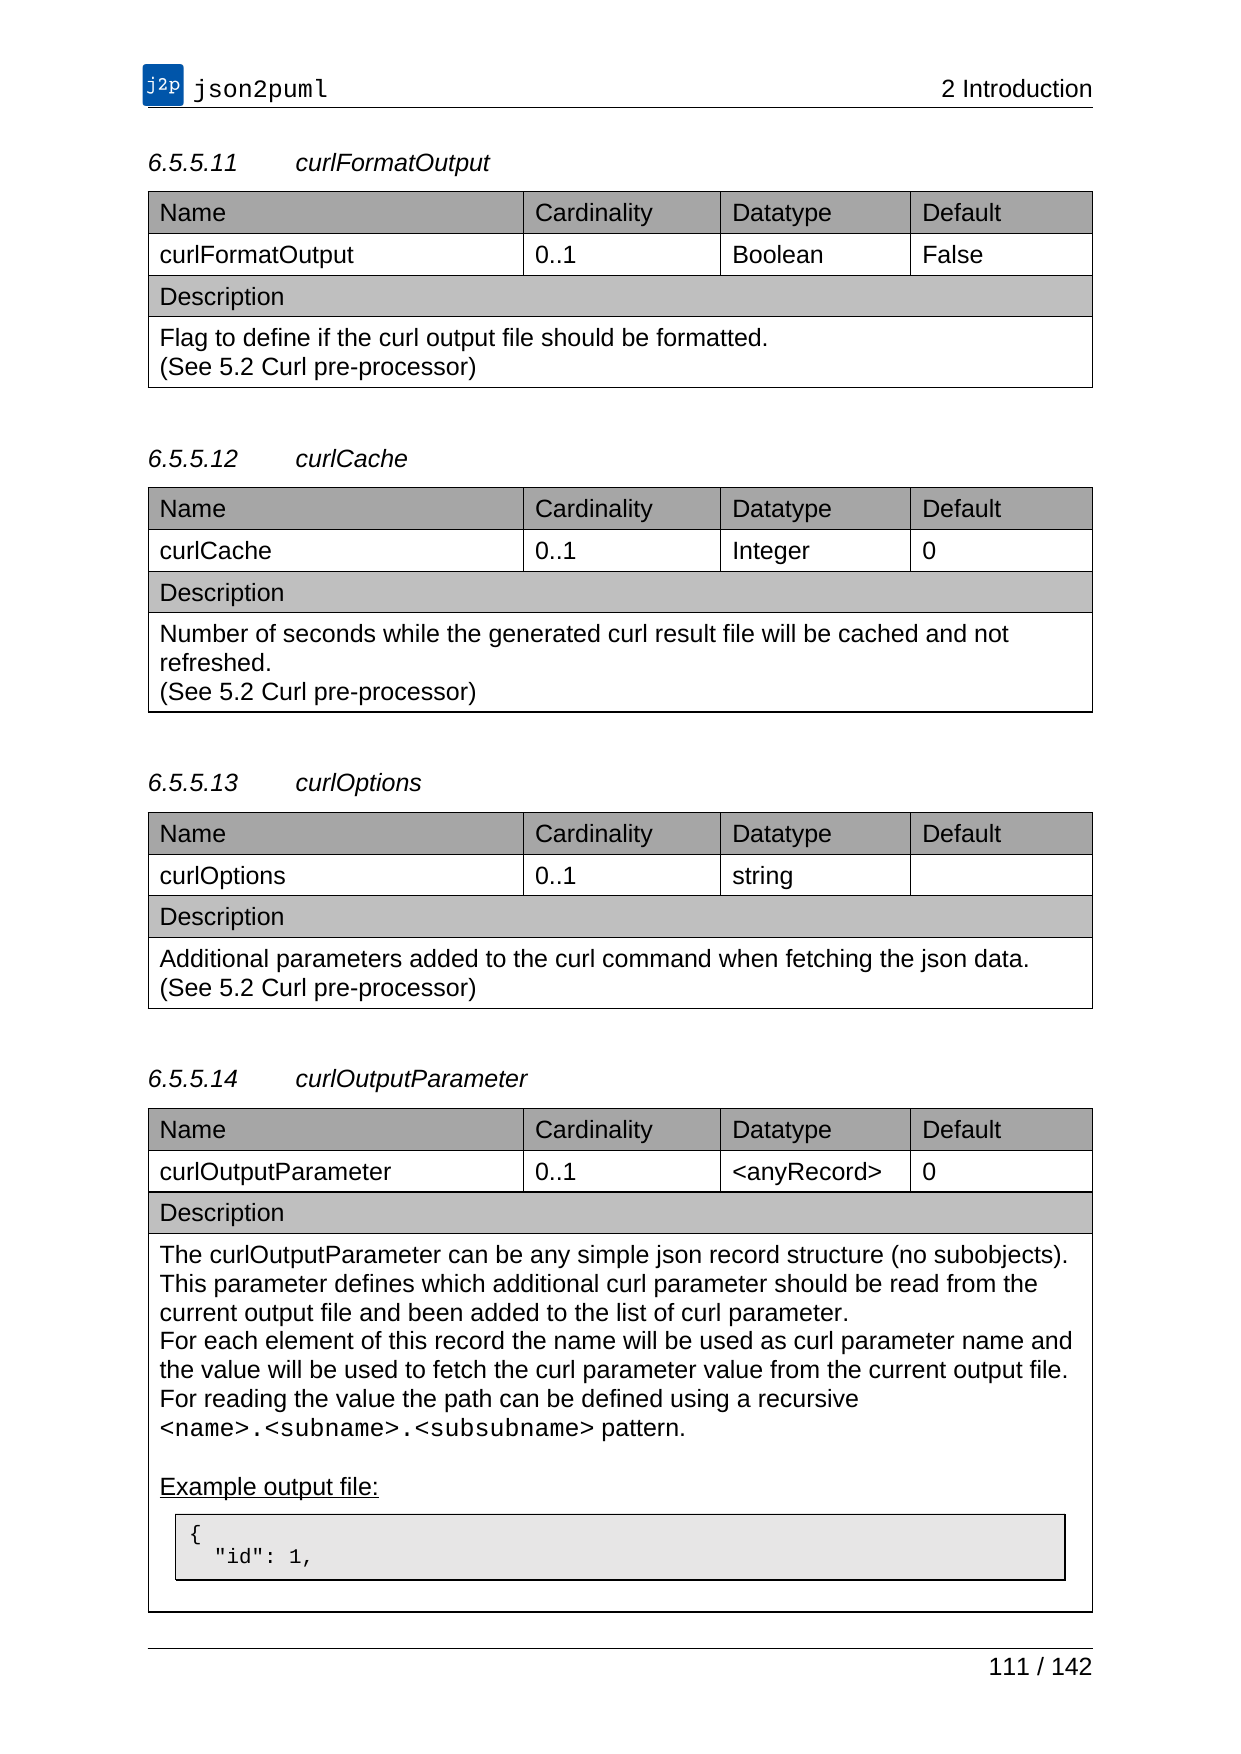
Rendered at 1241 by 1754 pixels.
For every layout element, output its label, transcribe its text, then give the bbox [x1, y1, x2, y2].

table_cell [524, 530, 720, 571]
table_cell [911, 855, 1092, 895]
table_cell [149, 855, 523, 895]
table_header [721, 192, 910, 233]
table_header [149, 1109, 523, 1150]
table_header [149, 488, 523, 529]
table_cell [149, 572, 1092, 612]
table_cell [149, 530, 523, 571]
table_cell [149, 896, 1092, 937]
picture [142, 64, 184, 106]
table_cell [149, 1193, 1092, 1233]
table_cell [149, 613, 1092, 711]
subtitle curlCache [148, 444, 1093, 472]
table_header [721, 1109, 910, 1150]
subtitle curlOptions [148, 768, 1093, 797]
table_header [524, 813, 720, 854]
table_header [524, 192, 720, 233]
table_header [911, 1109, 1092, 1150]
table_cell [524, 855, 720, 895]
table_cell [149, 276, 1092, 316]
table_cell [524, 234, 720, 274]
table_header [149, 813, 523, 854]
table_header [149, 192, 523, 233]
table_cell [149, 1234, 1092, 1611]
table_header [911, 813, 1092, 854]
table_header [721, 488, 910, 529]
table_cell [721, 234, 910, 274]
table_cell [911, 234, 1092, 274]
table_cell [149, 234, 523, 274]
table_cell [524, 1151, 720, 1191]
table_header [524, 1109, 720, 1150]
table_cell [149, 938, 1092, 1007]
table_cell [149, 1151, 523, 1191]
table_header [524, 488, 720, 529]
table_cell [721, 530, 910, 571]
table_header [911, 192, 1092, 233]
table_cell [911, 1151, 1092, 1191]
subtitle curlFormatOutput [148, 148, 1093, 176]
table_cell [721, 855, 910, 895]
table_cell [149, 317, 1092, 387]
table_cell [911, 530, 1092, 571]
subtitle curlOutputParameter [148, 1064, 1093, 1093]
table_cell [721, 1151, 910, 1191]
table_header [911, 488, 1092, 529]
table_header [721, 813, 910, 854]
